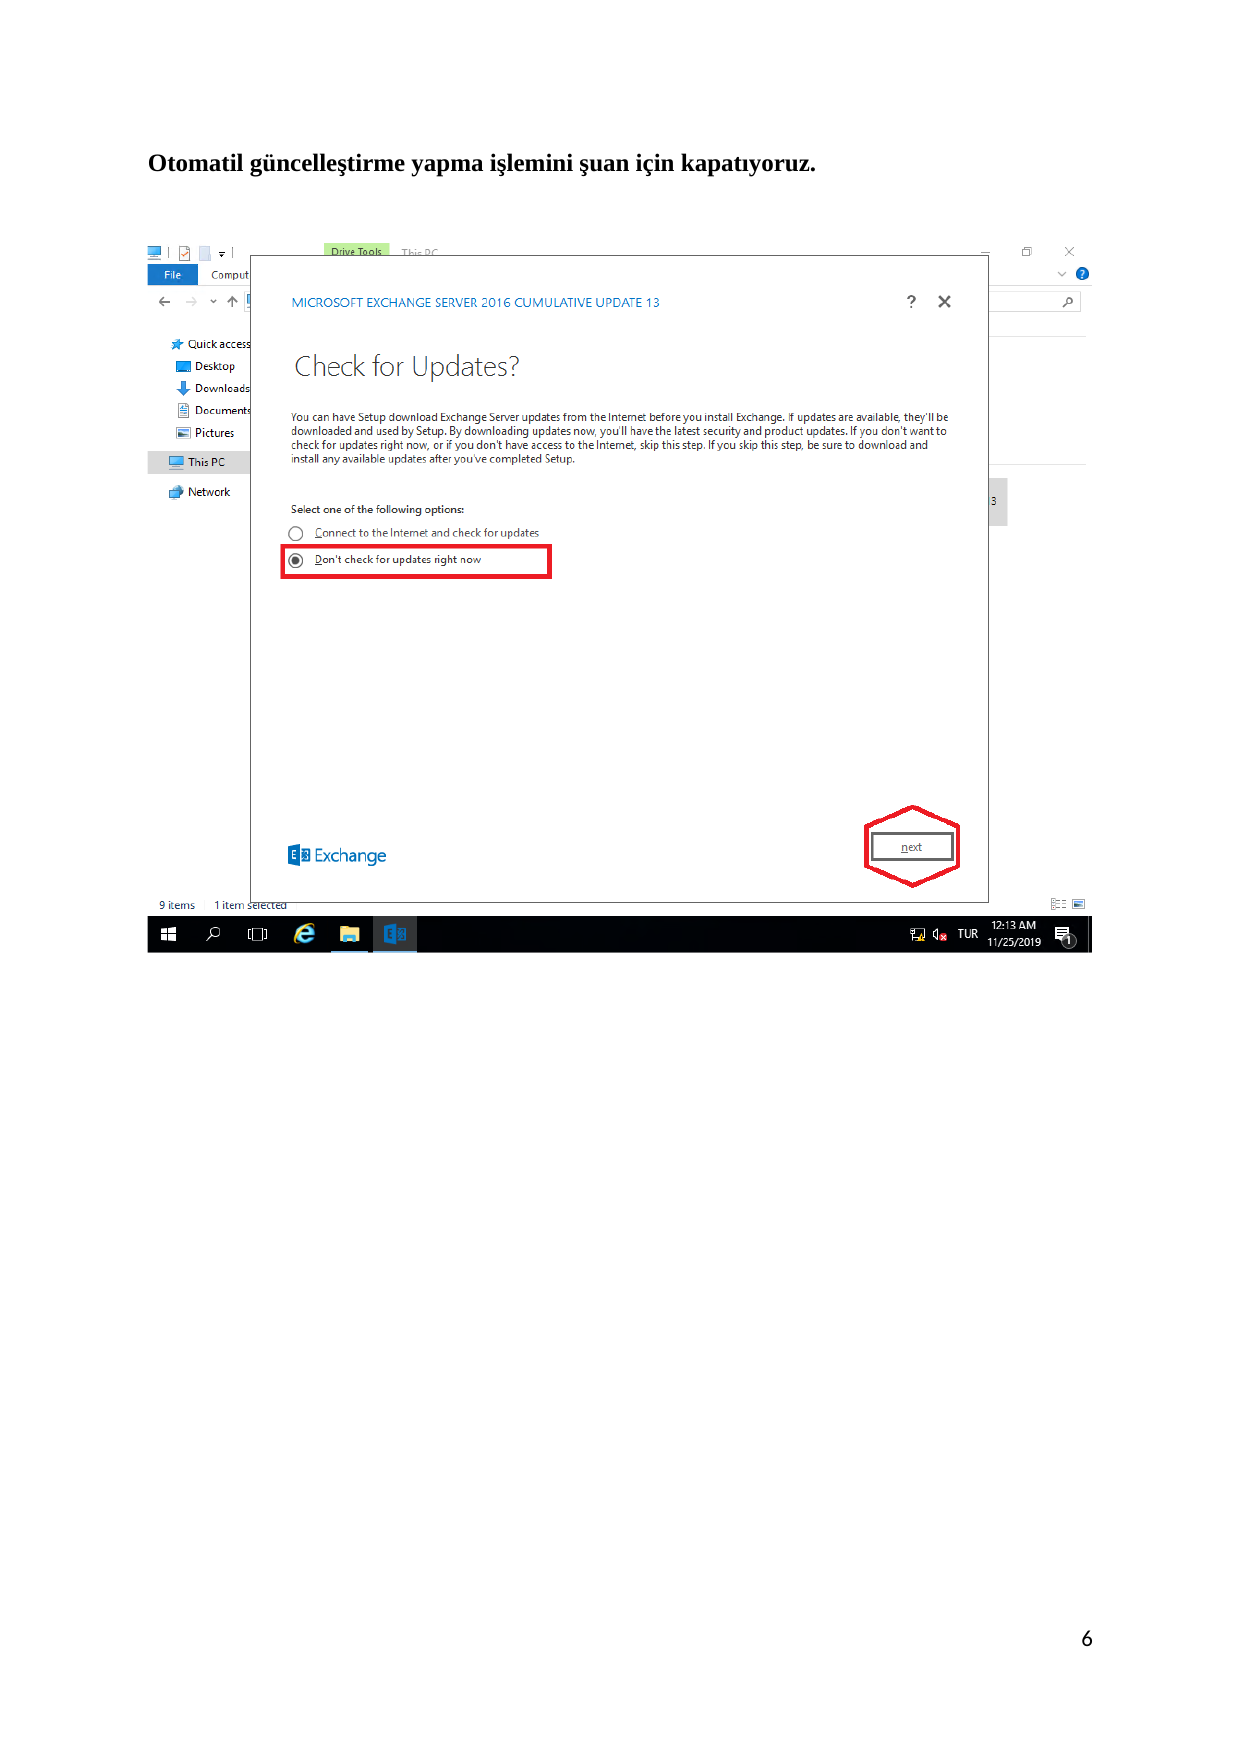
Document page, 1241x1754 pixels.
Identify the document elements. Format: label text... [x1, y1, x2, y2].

text Otomatil güncelleştirme yapma işlemini şuan için kapatıyoruz. [148, 148, 1093, 176]
picture [147, 243, 1092, 953]
